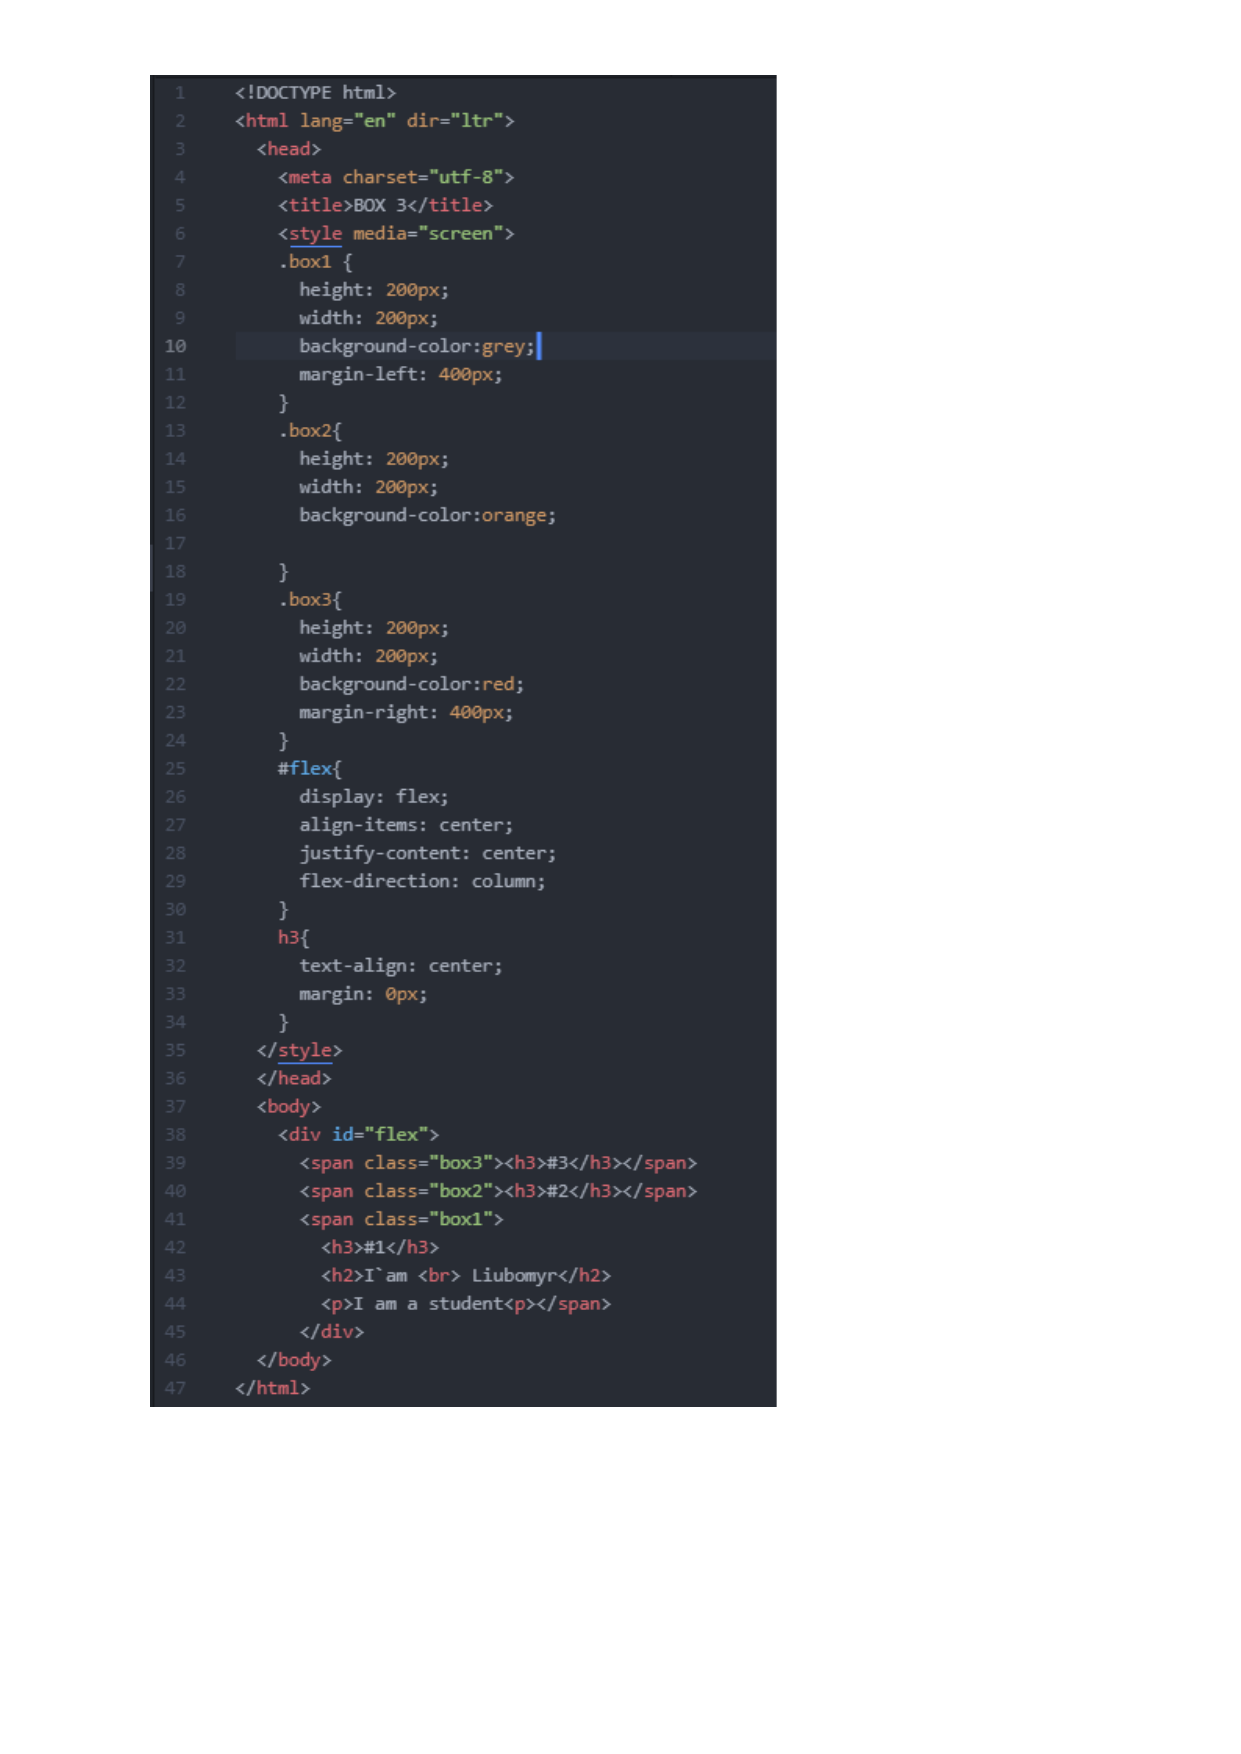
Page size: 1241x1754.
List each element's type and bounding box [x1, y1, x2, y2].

picture [150, 75, 777, 1407]
